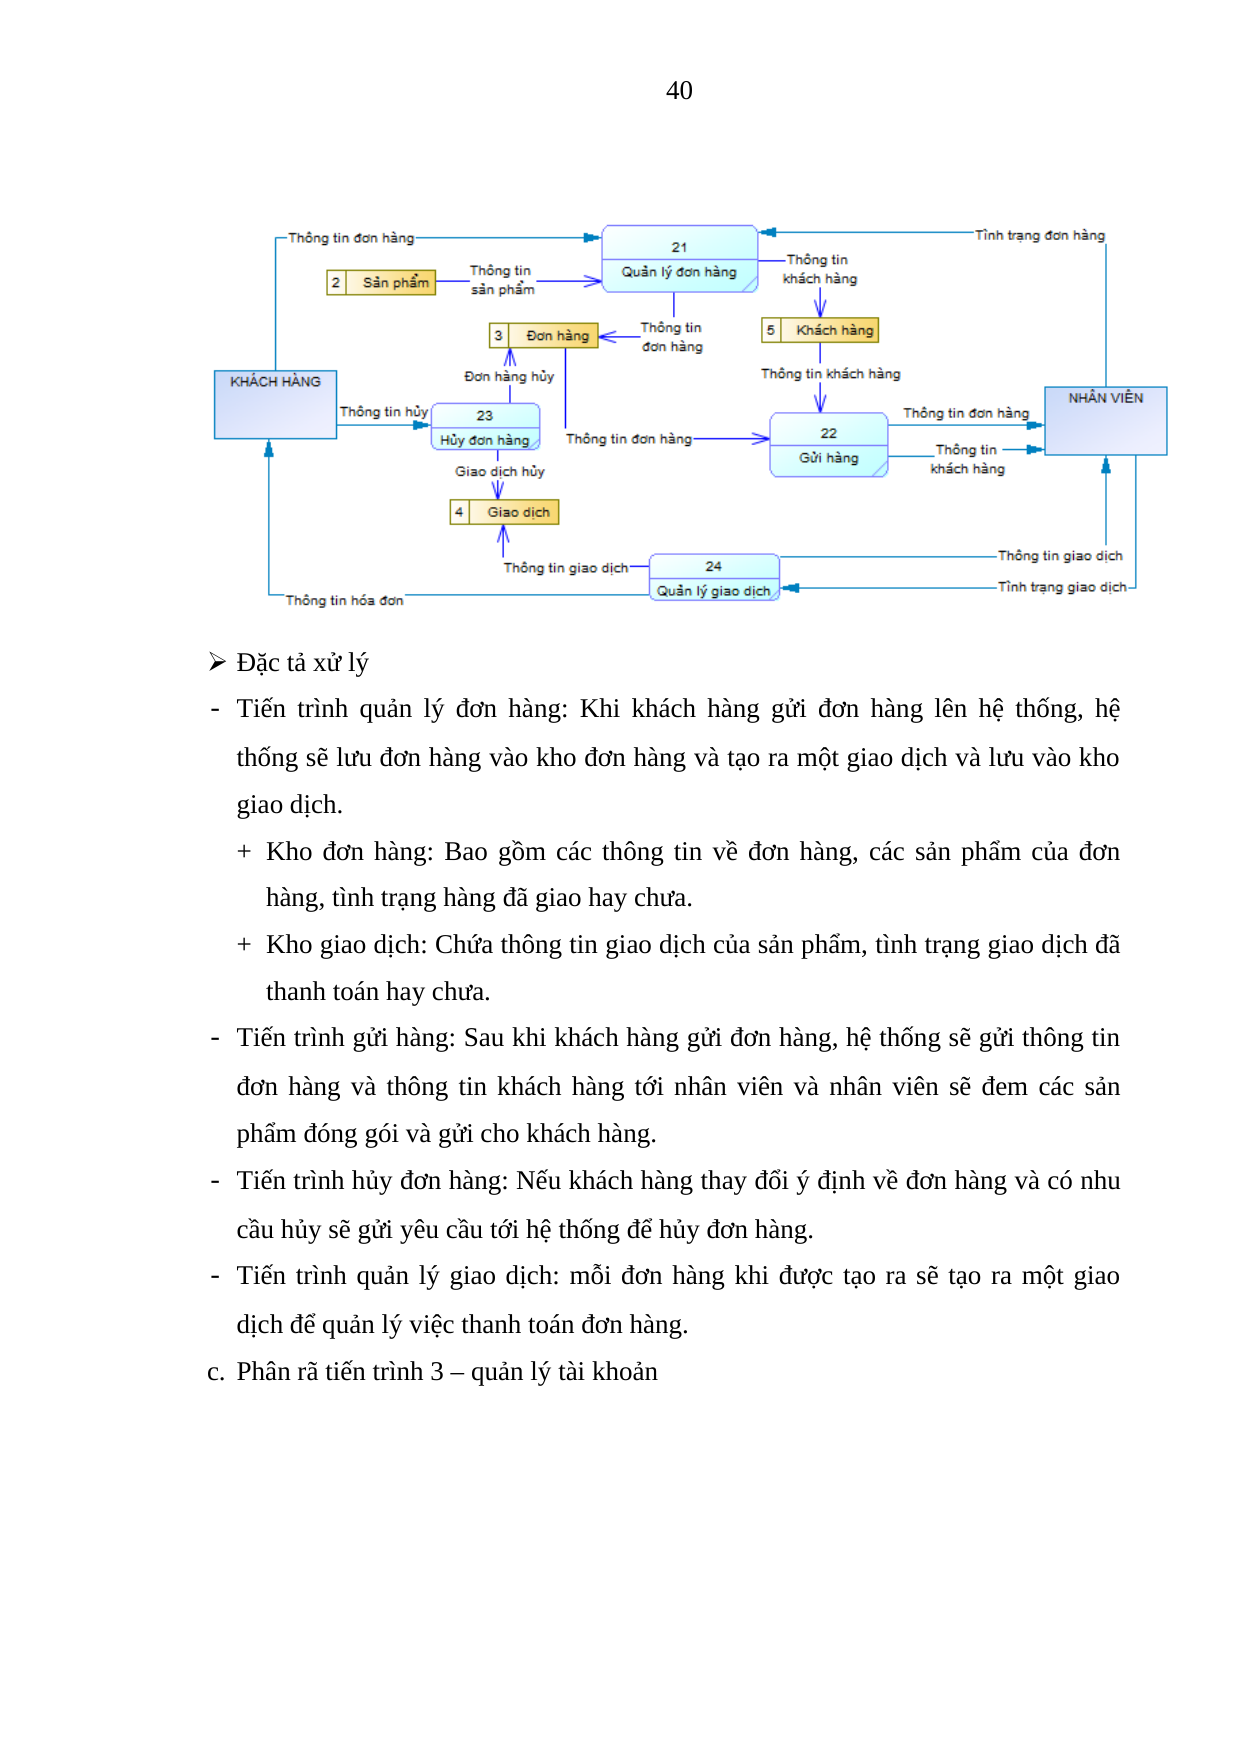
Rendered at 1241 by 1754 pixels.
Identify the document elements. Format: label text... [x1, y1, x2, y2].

list Tiến trình quản lý giao dịch: mỗi đơn hàng khi được tạo ra sẽ tạo ra một giao dịch để quản lý việc thanh toán đơn hàng. [207, 1259, 1122, 1339]
list Phân rã tiến trình 3 – quản lý tài khoản [207, 1355, 1122, 1386]
list Kho giao dịch: Chứa thông tin giao dịch của sản phẩm, tình trạng giao dịch đã thanh toán hay chưa. [236, 928, 1122, 1006]
list Tiến trình gửi hàng: Sau khi khách hàng gửi đơn hàng, hệ thống sẽ gửi thông tin đơn hàng và thông tin khách hàng tới nhân viên và nhân viên sẽ đem các sản phẩm đóng gói và gửi cho khách hàng. [207, 1022, 1122, 1148]
list Tiến trình hủy đơn hàng: Nếu khách hàng thay đổi ý định về đơn hàng và có nhu cầu hủy sẽ gửi yêu cầu tới hệ thống để hủy đơn hàng. [207, 1164, 1122, 1244]
list Tiến trình quản lý đơn hàng: Khi khách hàng gửi đơn hàng lên hệ thống, hệ thống sẽ lưu đơn hàng vào kho đơn hàng và tạo ra một giao dịch và lưu vào kho giao dịch. [207, 693, 1122, 819]
list Kho đơn hàng: Bao gồm các thông tin về đơn hàng, các sản phẩm của đơn hàng, tình trạng hàng đã giao hay chưa. [236, 835, 1122, 913]
list Đặc tả xử lý [207, 646, 1122, 677]
picture [206, 206, 1180, 631]
